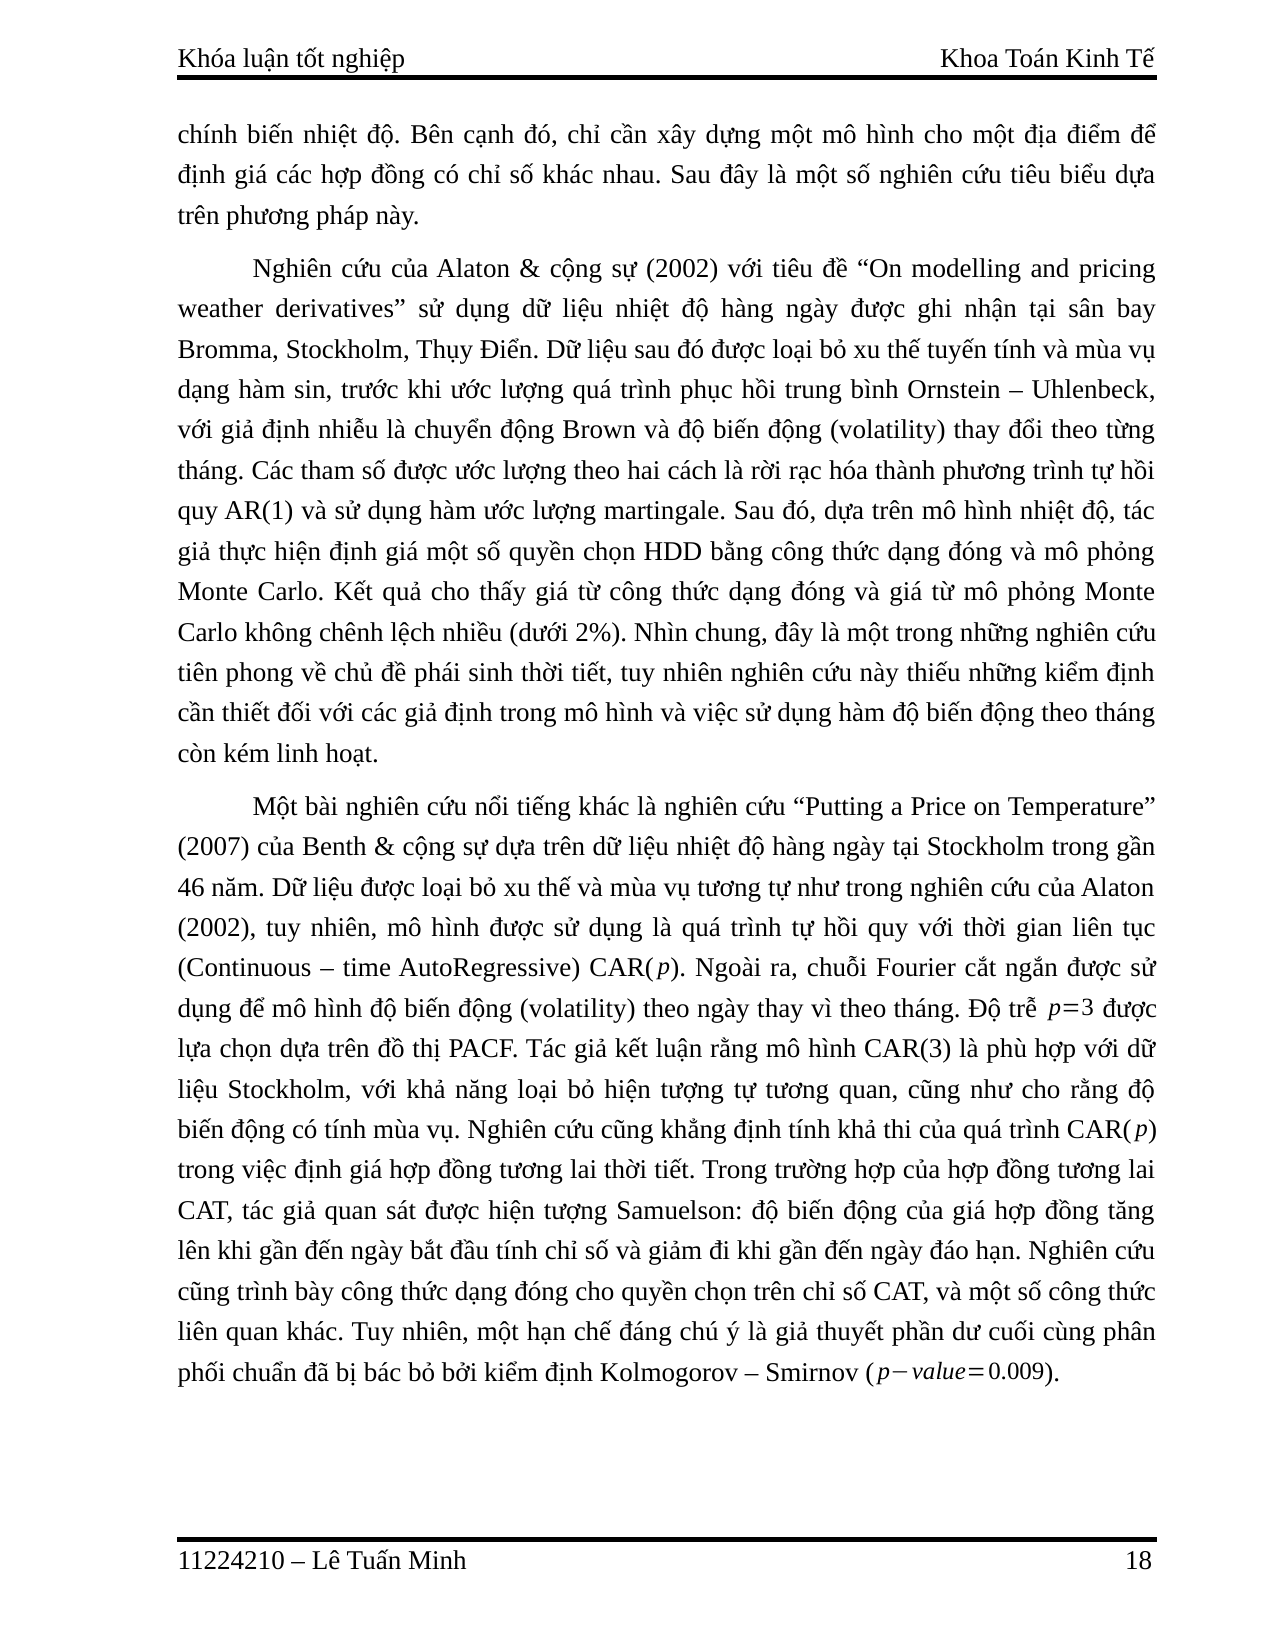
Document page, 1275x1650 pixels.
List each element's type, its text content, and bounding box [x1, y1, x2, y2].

text Một bài nghiên cứu nổi tiếng khác là nghiên cứu “Putting a Price on Temperature” (2007) của Benth & cộng sự dựa trên dữ liệu nhiệt độ hàng ngày tại Stockholm trong gần 46 năm. Dữ liệu được loại bỏ xu thế và mùa vụ tương tự như trong nghiên cứu của Alaton (2002), tuy nhiên, mô hình được sử dụng là quá trình tự hồi quy với thời gian liên tục (Continuous – time AutoRegressive) CAR(). Ngoài ra, chuỗi Fourier cắt ngắn được sử dụng để mô hình độ biến động (volatility) theo ngày thay vì theo tháng. Độ trễ được lựa chọn dựa trên đồ thị PACF. Tác giả kết luận rằng mô hình CAR(3) là phù hợp với dữ liệu Stockholm, với khả năng loại bỏ hiện tượng tự tương quan, cũng như cho rằng độ biến động có tính mùa vụ. Nghiên cứu cũng khẳng định tính khả thi của quá trình CAR() trong việc định giá hợp đồng tương lai thời tiết. Trong trường hợp của hợp đồng tương lai CAT, tác giả quan sát được hiện tượng Samuelson: độ biến động của giá hợp đồng tăng lên khi gần đến ngày bắt đầu tính chỉ số và giảm đi khi gần đến ngày đáo hạn. Nghiên cứu cũng trình bày công thức dạng đóng cho quyền chọn trên chỉ số CAT, và một số công thức liên quan khác. Tuy nhiên, một hạn chế đáng chú ý là giả thuyết phần dư cuối cùng phân phối chuẩn đã bị bác bỏ bởi kiểm định Kolmogorov – Smirnov (). [177, 790, 1157, 1387]
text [177, 118, 1157, 230]
text Nghiên cứu của Alaton & cộng sự (2002) với tiêu đề “On modelling and pricing weather derivatives” sử dụng dữ liệu nhiệt độ hàng ngày được ghi nhận tại sân bay Bromma, Stockholm, Thụy Điển. Dữ liệu sau đó được loại bỏ xu thế tuyến tính và mùa vụ dạng hàm sin, trước khi ước lượng quá trình phục hồi trung bình Ornstein – Uhlenbeck, với giả định nhiễu là chuyển động Brown và độ biến động (volatility) thay đổi theo từng tháng. Các tham số được ước lượng theo hai cách là rời rạc hóa thành phương trình tự hồi quy AR(1) và sử dụng hàm ước lượng martingale. Sau đó, dựa trên mô hình nhiệt độ, tác giả thực hiện định giá một số quyền chọn HDD bằng công thức dạng đóng và mô phỏng Monte Carlo. Kết quả cho thấy giá từ công thức dạng đóng và giá từ mô phỏng Monte Carlo không chênh lệch nhiều (dưới 2%). Nhìn chung, đây là một trong những nghiên cứu tiên phong về chủ đề phái sinh thời tiết, tuy nhiên nghiên cứu này thiếu những kiểm định cần thiết đối với các giả định trong mô hình và việc sử dụng hàm độ biến động theo tháng còn kém linh hoạt. [177, 252, 1157, 768]
